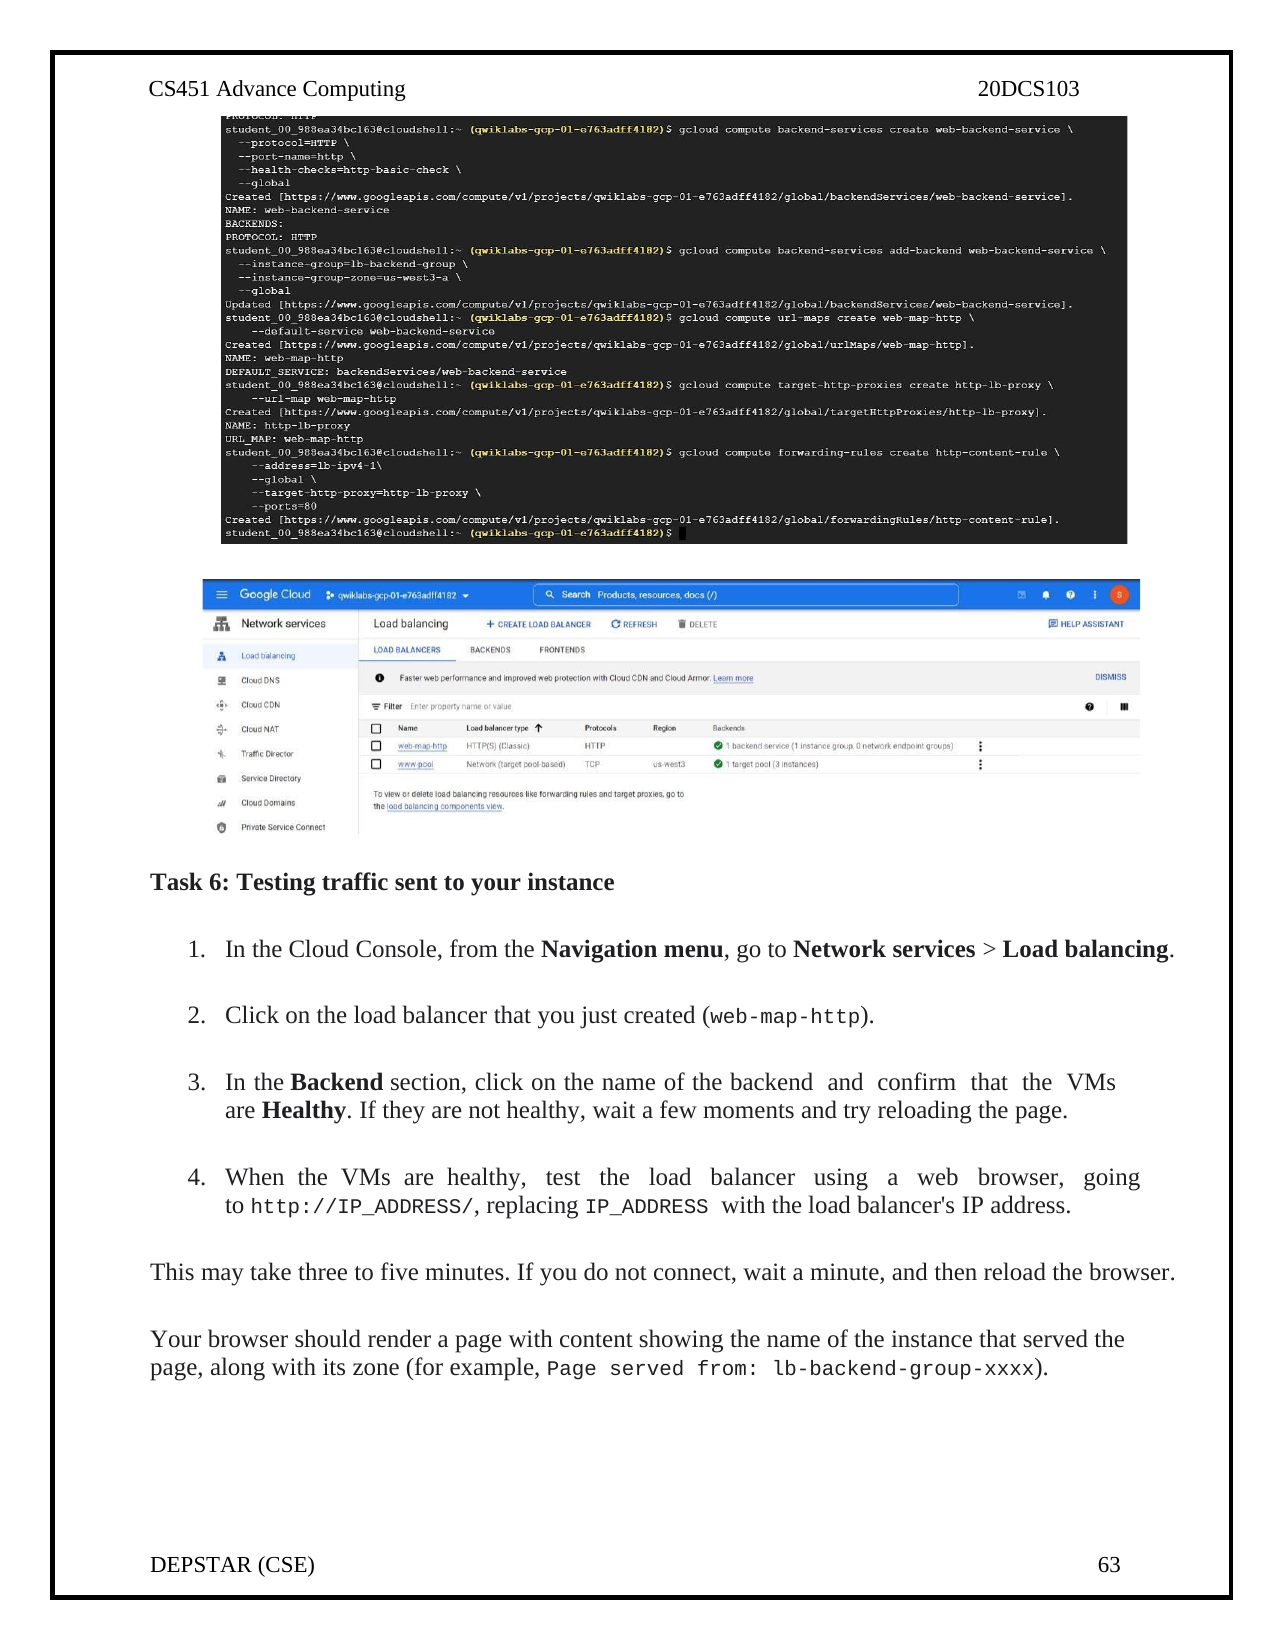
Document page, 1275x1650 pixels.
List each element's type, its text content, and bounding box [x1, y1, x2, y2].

text This may take three to five minutes. If you do not connect, wait a minute, and then reload the browser. [150, 1257, 1229, 1286]
text Your browser should render a page with content showing the name of the instance that served the page, along with its zone (for example, Page served from: lb-backend-group-xxxx). [150, 1324, 1167, 1382]
list Click on the load balancer that you just created (web-map-http). [187, 1000, 1229, 1029]
picture [221, 116, 1128, 544]
list When the VMs are healthy, test the load balancer using a web browser, going to http://IP_ADDRESS/, replacing IP_ADDRESS with the load balancer's IP address. [187, 1162, 1154, 1220]
subtitle Task 6: Testing traffic sent to your instance [150, 867, 1229, 896]
list In the Cloud Console, from the Navigation menu, go to Network services > Load balancing. [187, 934, 1229, 962]
list In the Backend section, click on the name of the backend and confirm that the VMs are Healthy. If they are not healthy, wait a few moments and try reloading the page. [187, 1067, 1142, 1124]
picture [202, 579, 1141, 834]
